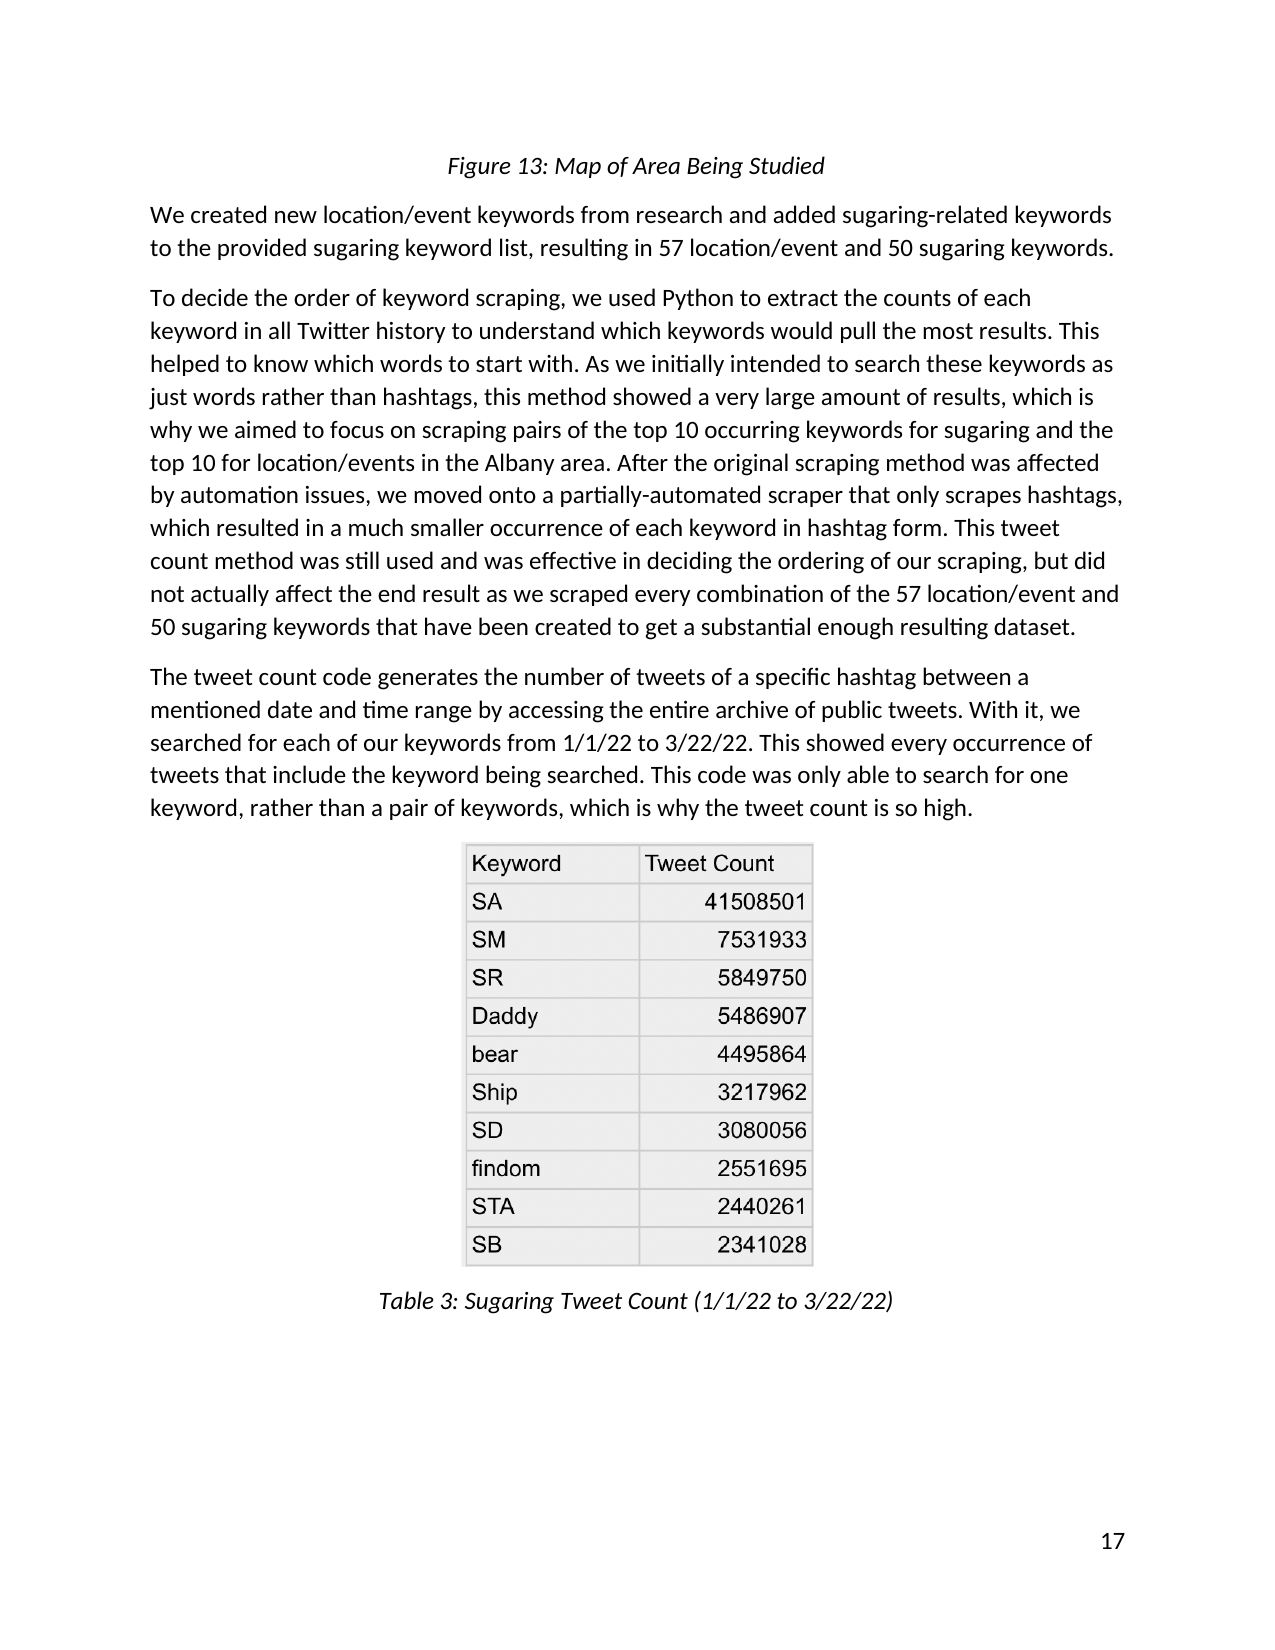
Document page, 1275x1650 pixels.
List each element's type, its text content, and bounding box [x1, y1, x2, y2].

text Table 3: Sugaring Tweet Count (1/1/22 to 3/22/22) [150, 1285, 1125, 1316]
picture [461, 842, 814, 1267]
text To decide the order of keyword scraping, we used Python to extract the counts of each keyword in all Twitter history to understand which keywords would pull the most results. This helped to know which words to start with. As we initially intended to search these keywords as just words rather than hashtags, this method showed a very large amount of results, which is why we aimed to focus on scraping pairs of the top 10 occurring keywords for sugaring and the top 10 for location/events in the Albany area. After the original scraping method was affected by automation issues, we moved onto a partially-automated scraper that only scrapes hashtags, which resulted in a much smaller occurrence of each keyword in hashtag form. This tweet count method was still used and was effective in deciding the ordering of our scraping, but did not actually affect the end result as we scraped every combination of the 57 location/event and 50 sugaring keywords that have been created to get a substantial enough resulting dataset. [150, 282, 1125, 642]
text Figure 13: Map of Area Being Studied [150, 150, 1125, 181]
text We created new location/event keywords from research and added sugaring-related keywords to the provided sugaring keyword list, resulting in 57 location/event and 50 sugaring keywords. [150, 199, 1125, 263]
text The tweet count code generates the number of tweets of a specific hashtag between a mentioned date and time range by accessing the entire archive of public tweets. With it, we searched for each of our keywords from 1/1/22 to 3/22/22. This showed every occurrence of tweets that include the keyword being searched. This code was only able to search for one keyword, rather than a pair of keywords, which is why the tweet count is so high. [150, 661, 1125, 823]
